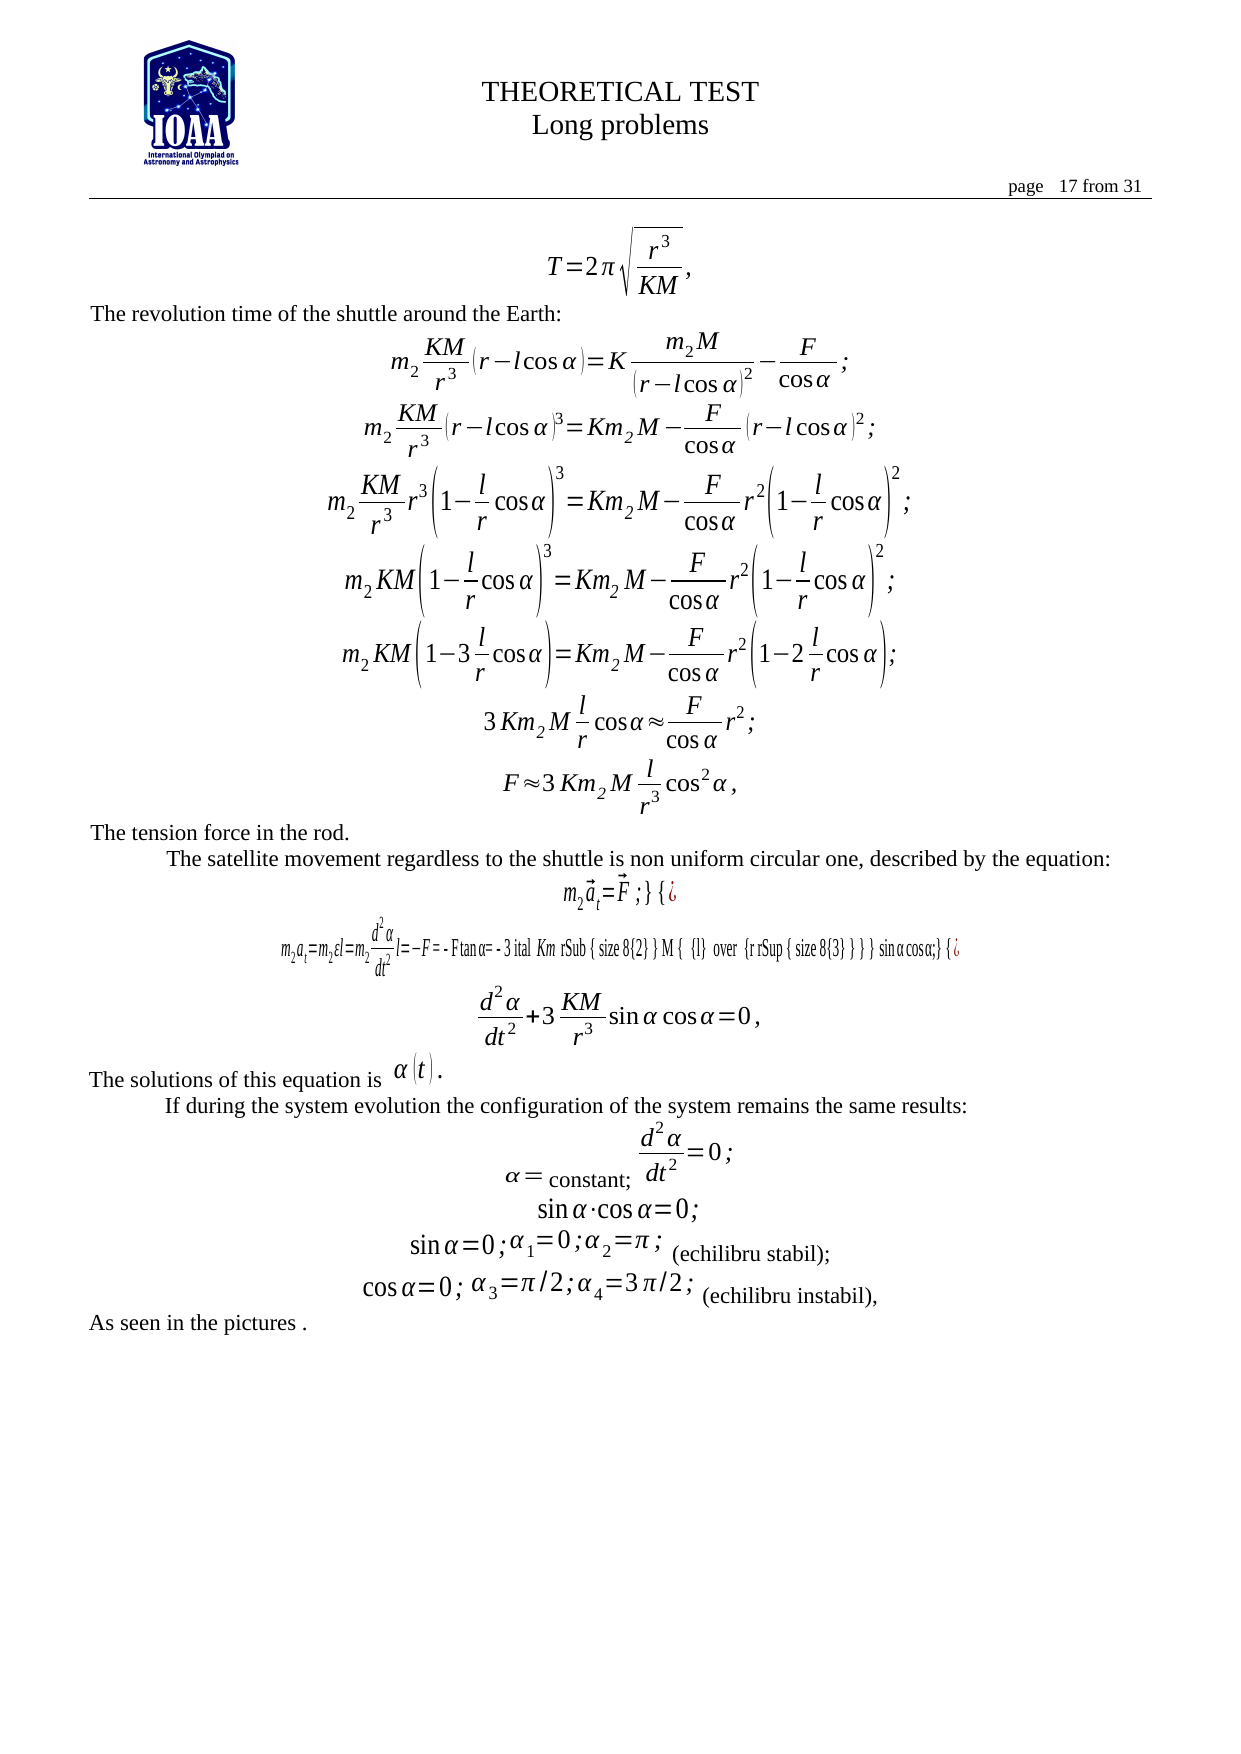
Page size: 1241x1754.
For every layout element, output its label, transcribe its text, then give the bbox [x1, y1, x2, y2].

text The solutions of this equation is [89, 1051, 1152, 1092]
text As seen in the pictures . [89, 1309, 1152, 1335]
text The revolution time of the shuttle around the Earth: [89, 301, 1152, 327]
text constant; [89, 1119, 1152, 1192]
text (echilibru instabil), [89, 1266, 1152, 1309]
text (echilibru stabil); [89, 1225, 1152, 1266]
text If during the system evolution the configuration of the system remains the same results: [89, 1092, 1152, 1119]
text The satellite movement regardless to the shuttle is non uniform circular one, described by the equation: [89, 845, 1152, 872]
text The tension force in the rod. [89, 819, 1152, 845]
picture [143, 40, 239, 166]
